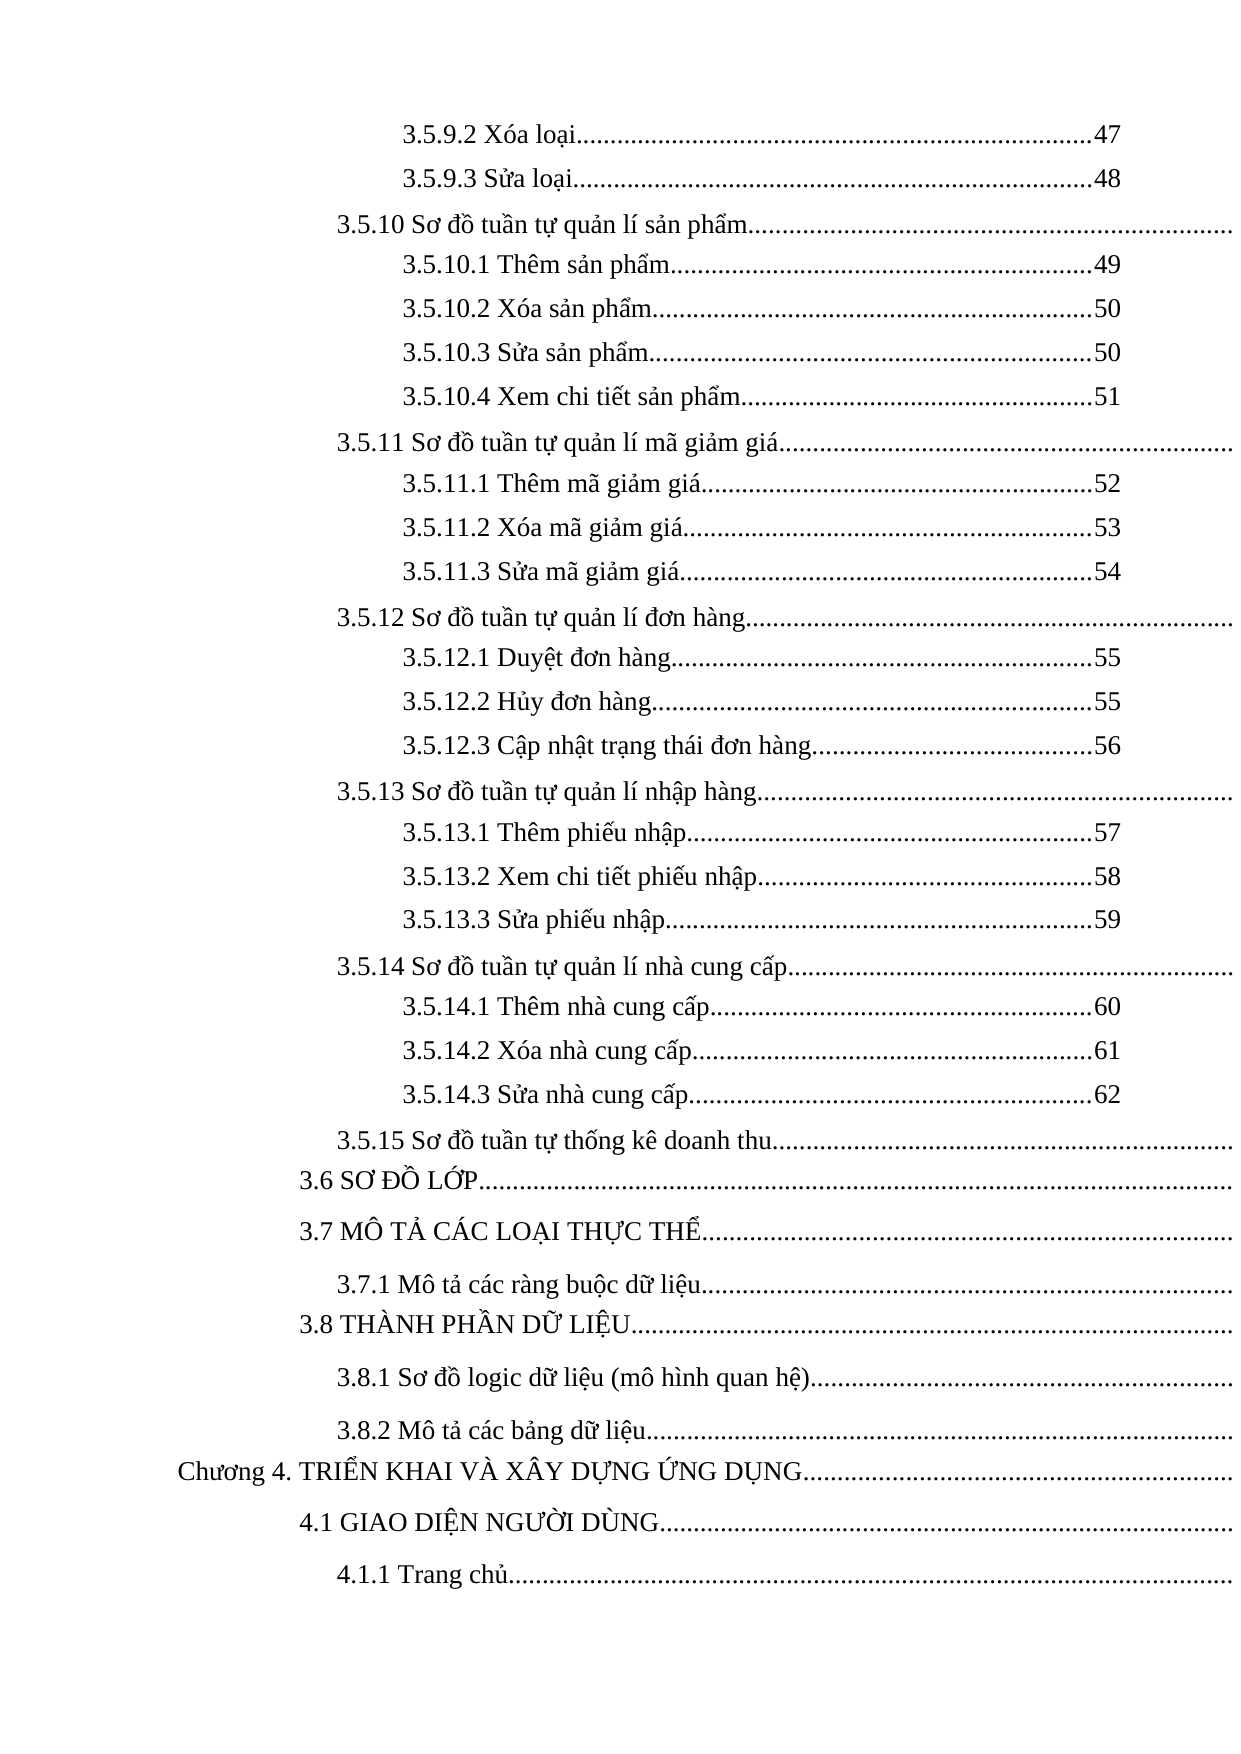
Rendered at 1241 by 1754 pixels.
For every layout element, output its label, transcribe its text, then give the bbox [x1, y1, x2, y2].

text 3.5.10 Sơ đồ tuần tự quản lí sản phẩm 49 [337, 208, 1122, 239]
text 3.5.14.1 Thêm nhà cung cấp 60 [402, 990, 1122, 1021]
text 3.8.1 Sơ đồ logic dữ liệu (mô hình quan hệ) 72 [337, 1361, 1122, 1393]
text 3.5.11 Sơ đồ tuần tự quản lí mã giảm giá 52 [337, 426, 1122, 458]
text 3.5.13.1 Thêm phiếu nhập 57 [402, 816, 1122, 847]
text 3.7.1 Mô tả các ràng buộc dữ liệu 70 [337, 1268, 1122, 1299]
text 3.5.10.2 Xóa sản phẩm 50 [402, 292, 1122, 324]
text 3.5.14 Sơ đồ tuần tự quản lí nhà cung cấp 60 [337, 949, 1122, 981]
text 3.5.13.3 Sửa phiếu nhập 59 [402, 903, 1122, 935]
text 3.5.10.4 Xem chi tiết sản phẩm 51 [402, 380, 1122, 412]
text 3.5.11.3 Sửa mã giảm giá 54 [402, 555, 1122, 586]
text 3.5.10.3 Sửa sản phẩm 50 [402, 336, 1122, 368]
text 3.5.13 Sơ đồ tuần tự quản lí nhập hàng 57 [337, 775, 1122, 806]
text 3.5.9.3 Sửa loại 48 [402, 162, 1122, 193]
text 3.5.13.2 Xem chi tiết phiếu nhập 58 [402, 859, 1122, 891]
text 3.5.11.2 Xóa mã giảm giá 53 [402, 511, 1122, 542]
text 3.5.12.2 Hủy đơn hàng 55 [402, 685, 1122, 716]
text 3.5.14.2 Xóa nhà cung cấp 61 [402, 1034, 1122, 1065]
text 3.5.10.1 Thêm sản phẩm 49 [402, 248, 1122, 280]
text 3.5.15 Sơ đồ tuần tự thống kê doanh thu 63 [337, 1124, 1122, 1155]
text 3.8 THÀNH PHẦN DỮ LIỆU 72 [299, 1308, 1122, 1340]
text 4.1.1 Trang chủ 81 [337, 1558, 1122, 1590]
text 3.5.12 Sơ đồ tuần tự quản lí đơn hàng 55 [337, 601, 1122, 632]
text 3.6 SƠ ĐỒ LỚP 64 [299, 1164, 1122, 1196]
text 3.8.2 Mô tả các bảng dữ liệu 73 [337, 1414, 1122, 1446]
text Chương 4. TRIỂN KHAI VÀ XÂY DỰNG ỨNG DỤNG 81 [177, 1455, 1122, 1486]
text 4.1 GIAO DIỆN NGƯỜI DÙNG 81 [299, 1506, 1122, 1537]
text 3.5.12.1 Duyệt đơn hàng 55 [402, 641, 1122, 672]
text 3.5.12.3 Cập nhật trạng thái đơn hàng 56 [402, 729, 1122, 760]
text 3.5.9.2 Xóa loại 47 [402, 118, 1122, 149]
text 3.5.11.1 Thêm mã giảm giá 52 [402, 467, 1122, 498]
text 3.5.14.3 Sửa nhà cung cấp 62 [402, 1078, 1122, 1109]
text 3.7 MÔ TẢ CÁC LOẠI THỰC THỂ 65 [299, 1215, 1122, 1246]
